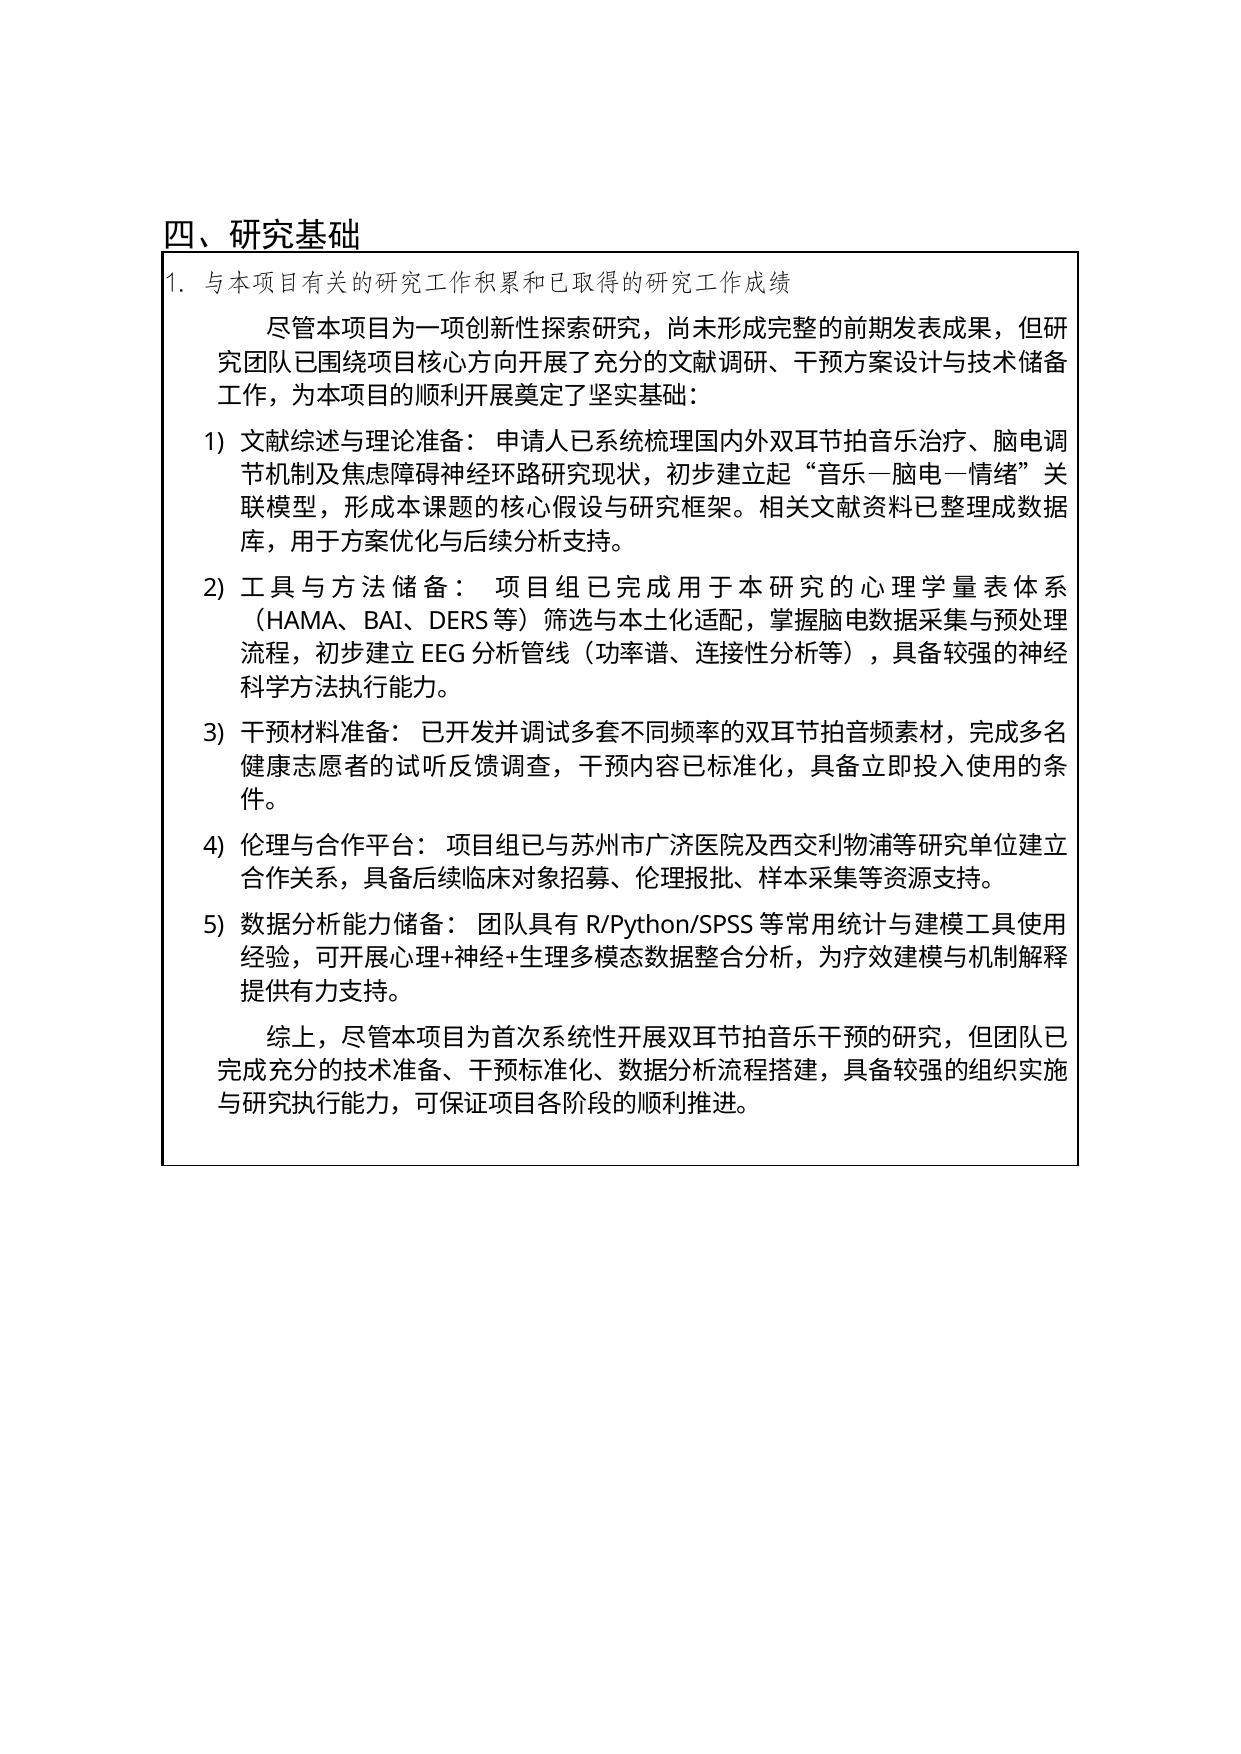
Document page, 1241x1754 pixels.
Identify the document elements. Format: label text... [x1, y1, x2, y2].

text 四、研究基础 [162, 213, 1078, 251]
table_header 1．与本项目有关的研究工作积累和已取得的研究工作成绩 尽管本项目为一项创新性探索研究，尚未形成完整的前期发表成果，但研究团队已围绕项目核心方向开展了充分的文献调研、干预方案设计与技术储备工作，为本项目的顺利开展奠定了坚实基础： 文献综述与理论准备： 申请人已系统梳理国内外双耳节拍音乐治疗、脑电调节机制及焦虑障碍神经环路研究现状，初步建立起“音乐—脑电—情绪”关联模型，形成本课题的核心假设与研究框架。相关文献资料已整理成数据库，用于方案优化与后续分析支持。 工具与方法储备： 项目组已完成用于本研究的心理学量表体系（HAMA、BAI、DERS等）筛选与本土化适配，掌握脑电数据采集与预处理流程，初步建立EEG分析管线（功率谱、连接性分析等），具备较强的神经科学方法执行能力。 干预材料准备： 已开发并调试多套不同频率的双耳节拍音频素材，完成多名健康志愿者的试听反馈调查，干预内容已标准化，具备立即投入使用的条件。 伦理与合作平台： 项目组已与苏州市广济医院及西交利物浦等研究单位建立合作关系，具备后续临床对象招募、伦理报批、样本采集等资源支持。 数据分析能力储备： 团队具有R/Python/SPSS等常用统计与建模工具使用经验，可开展心理+神经+生理多模态数据整合分析，为疗效建模与机制解释提供有力支持。 综上，尽管本项目为首次系统性开展双耳节拍音乐干预的研究，但团队已完成充分的技术准备、干预标准化、数据分析流程搭建，具备较强的组织实施与研究执行能力，可保证项目各阶段的顺利推进。 [164, 253, 1077, 1165]
